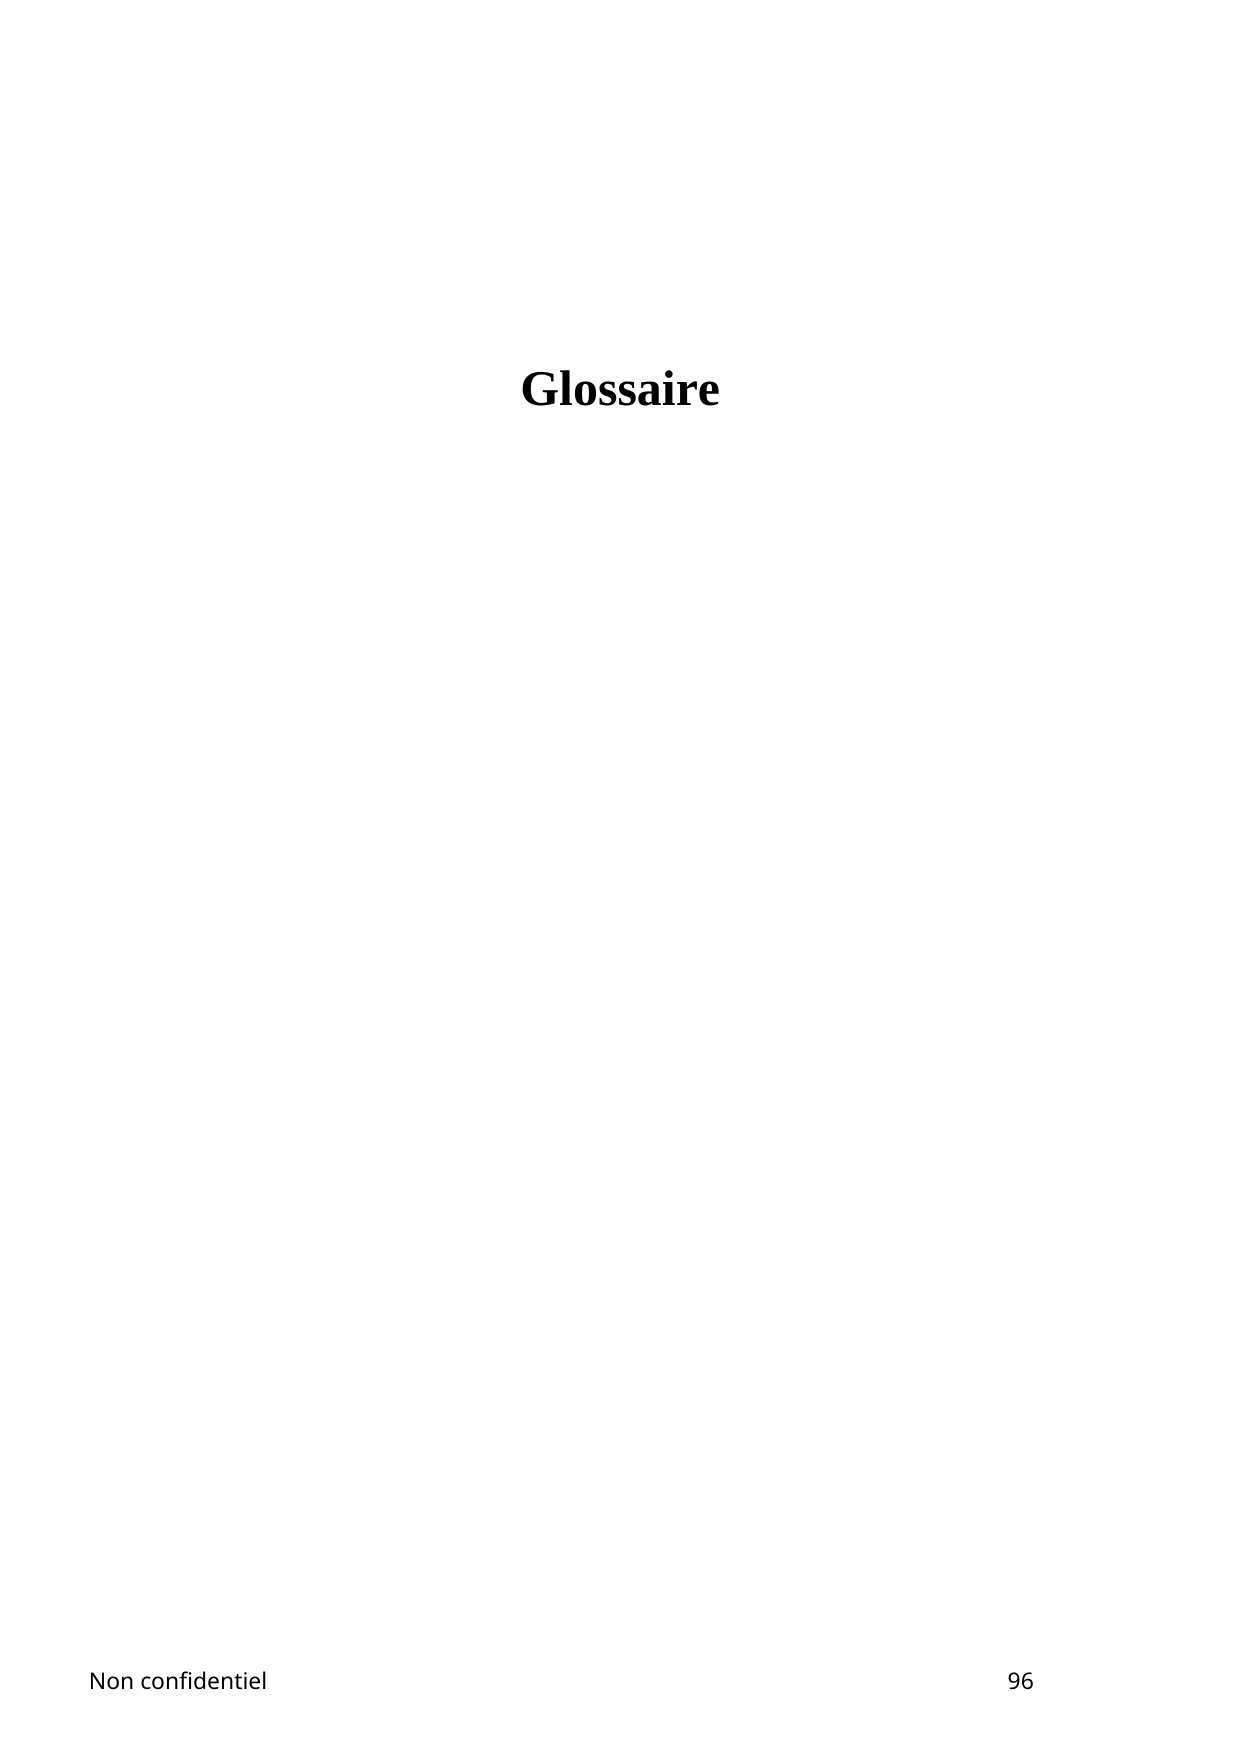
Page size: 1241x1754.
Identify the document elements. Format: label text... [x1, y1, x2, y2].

text Glossaire [89, 358, 1152, 416]
